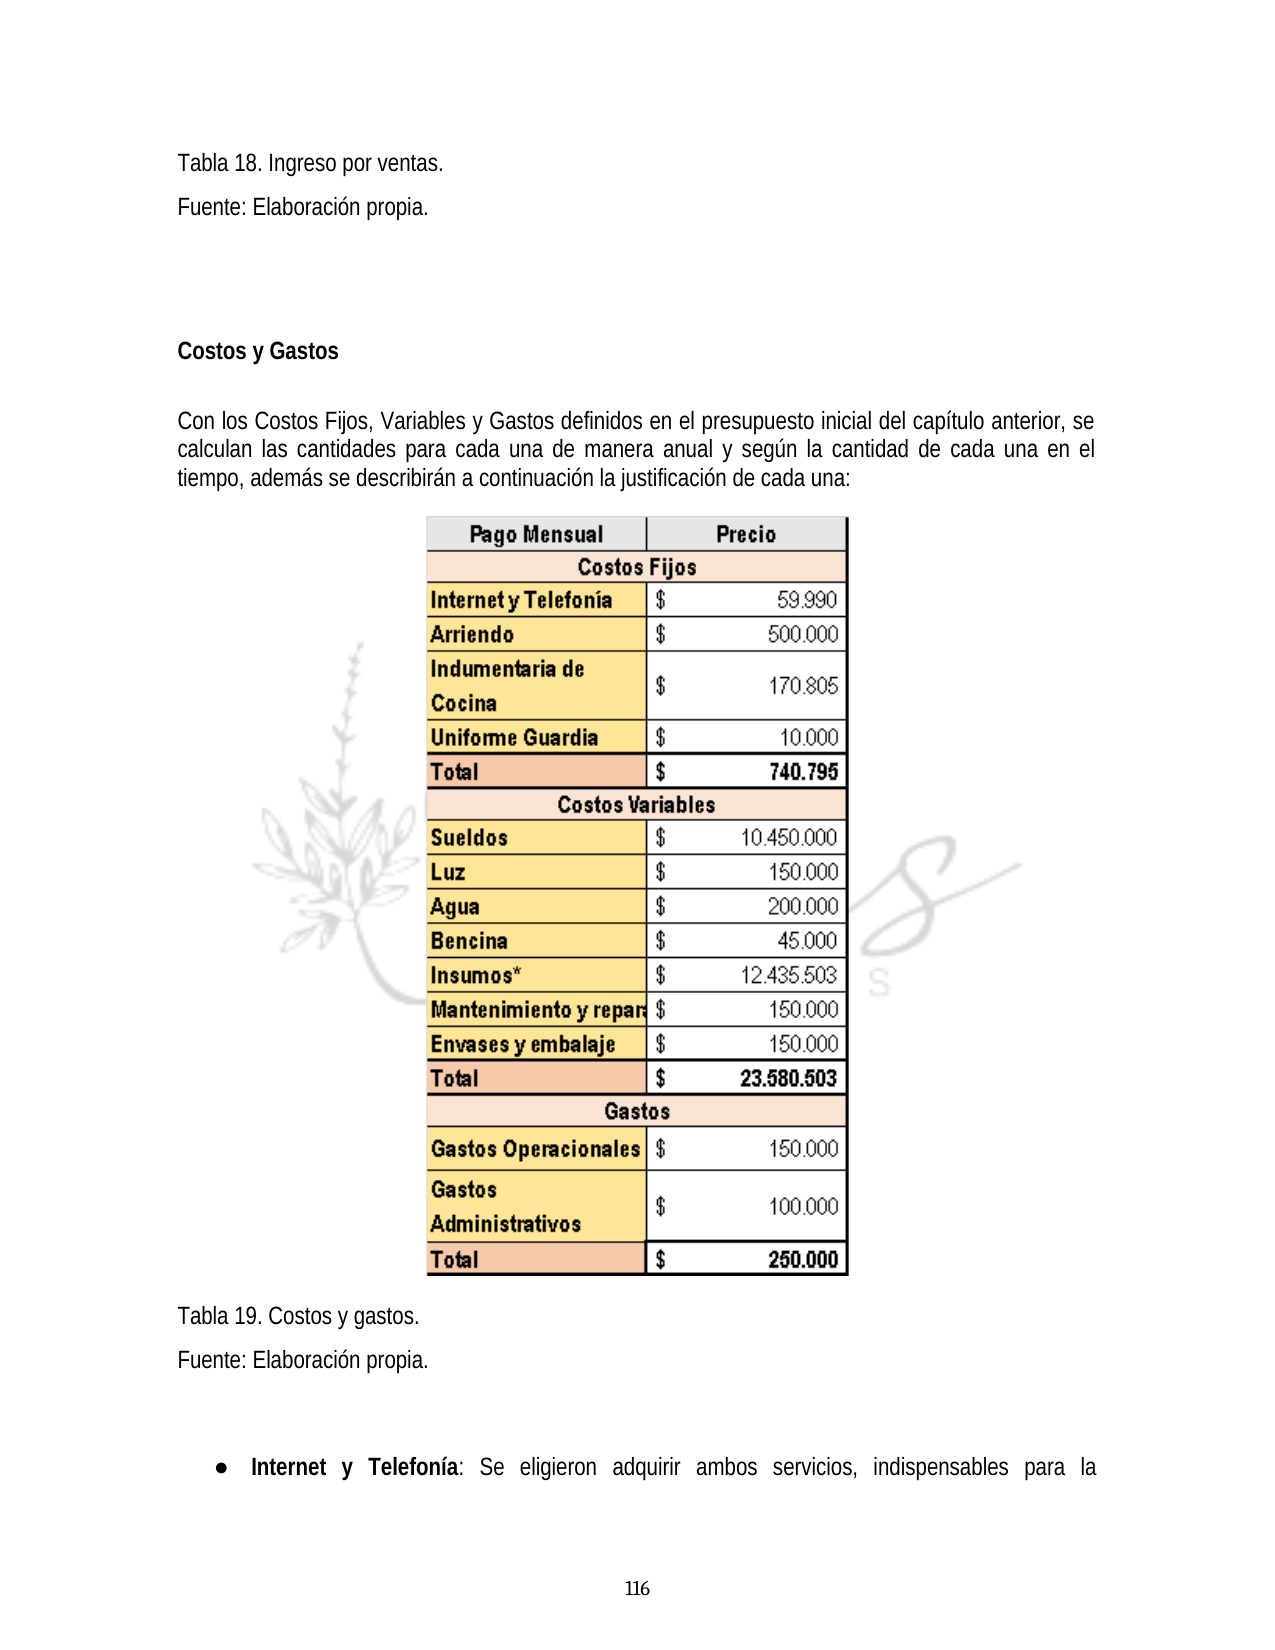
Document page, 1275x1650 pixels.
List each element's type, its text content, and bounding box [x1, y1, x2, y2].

text Con los Costos Fijos, Variables y Gastos definidos en el presupuesto inicial del capítulo anterior, se calculan las cantidades para cada una de manera anual y según la cantidad de cada una en el tiempo, además se describirán a continuación la justificación de cada una: [177, 406, 1098, 492]
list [213, 1452, 1098, 1481]
picture [426, 516, 849, 1276]
text Fuente: Elaboración propia. [177, 1345, 1098, 1373]
subtitle Costos y Gastos [177, 336, 1098, 364]
text Tabla 19. Costos y gastos. [177, 1301, 1098, 1329]
text Tabla 18. Ingreso por ventas. [177, 148, 1098, 176]
text Fuente: Elaboración propia. [177, 192, 1098, 220]
